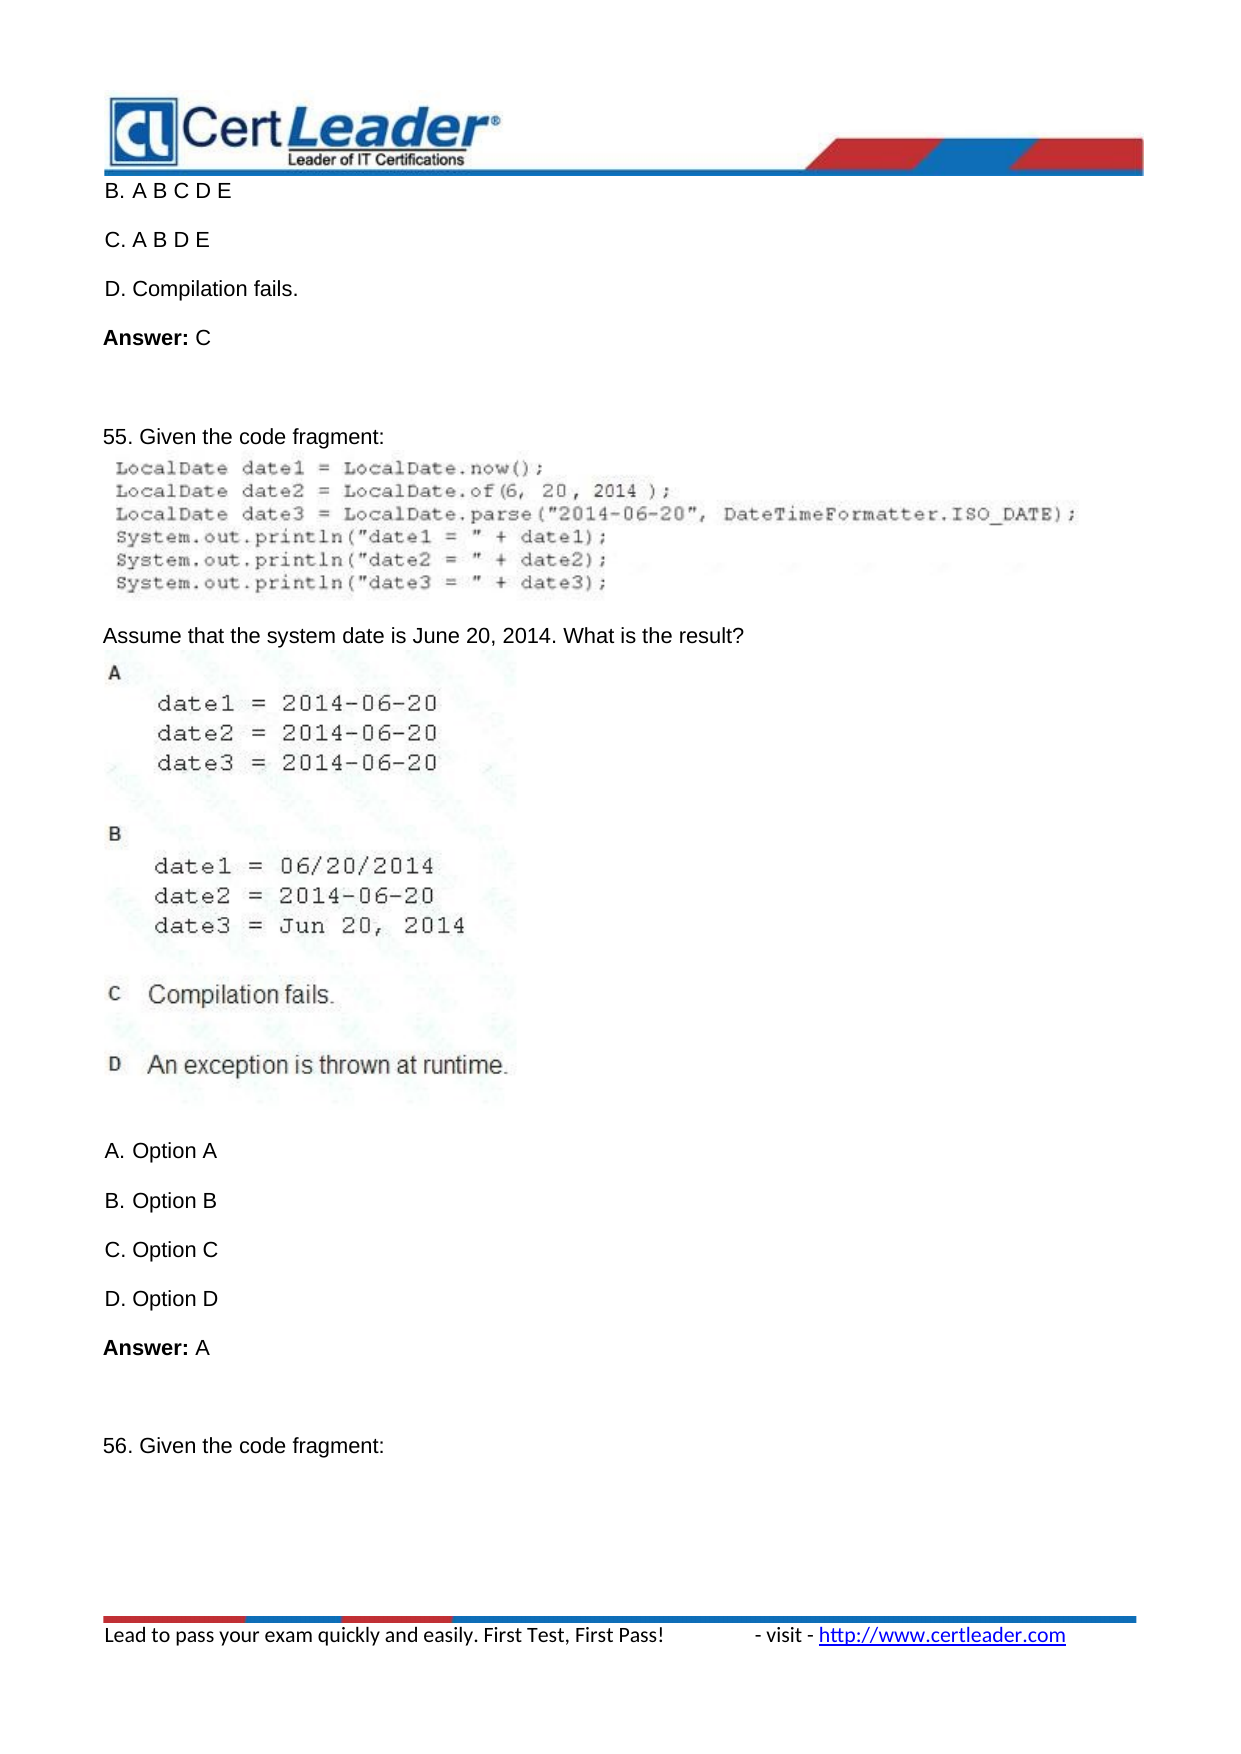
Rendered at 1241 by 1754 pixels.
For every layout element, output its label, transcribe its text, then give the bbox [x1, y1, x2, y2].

text 55. Given the code fragment: [103, 423, 1136, 449]
list Option D [104, 1286, 1136, 1311]
picture [104, 650, 517, 1110]
list Option B [104, 1187, 1136, 1213]
picture [103, 1616, 1137, 1623]
subtitle Answer: A [103, 1335, 1136, 1360]
list Compilation fails. [104, 276, 1136, 301]
list Option A [104, 1138, 1136, 1164]
text 56. Given the code fragment: [103, 1433, 1136, 1458]
picture [104, 90, 1144, 176]
picture [104, 450, 1080, 604]
list A B D E [104, 227, 1136, 252]
subtitle Answer: C [103, 325, 1136, 350]
text Assume that the system date is June 20, 2014. What is the result? [103, 623, 1136, 648]
list Option C [104, 1237, 1136, 1262]
list A B C D E [104, 178, 1136, 203]
